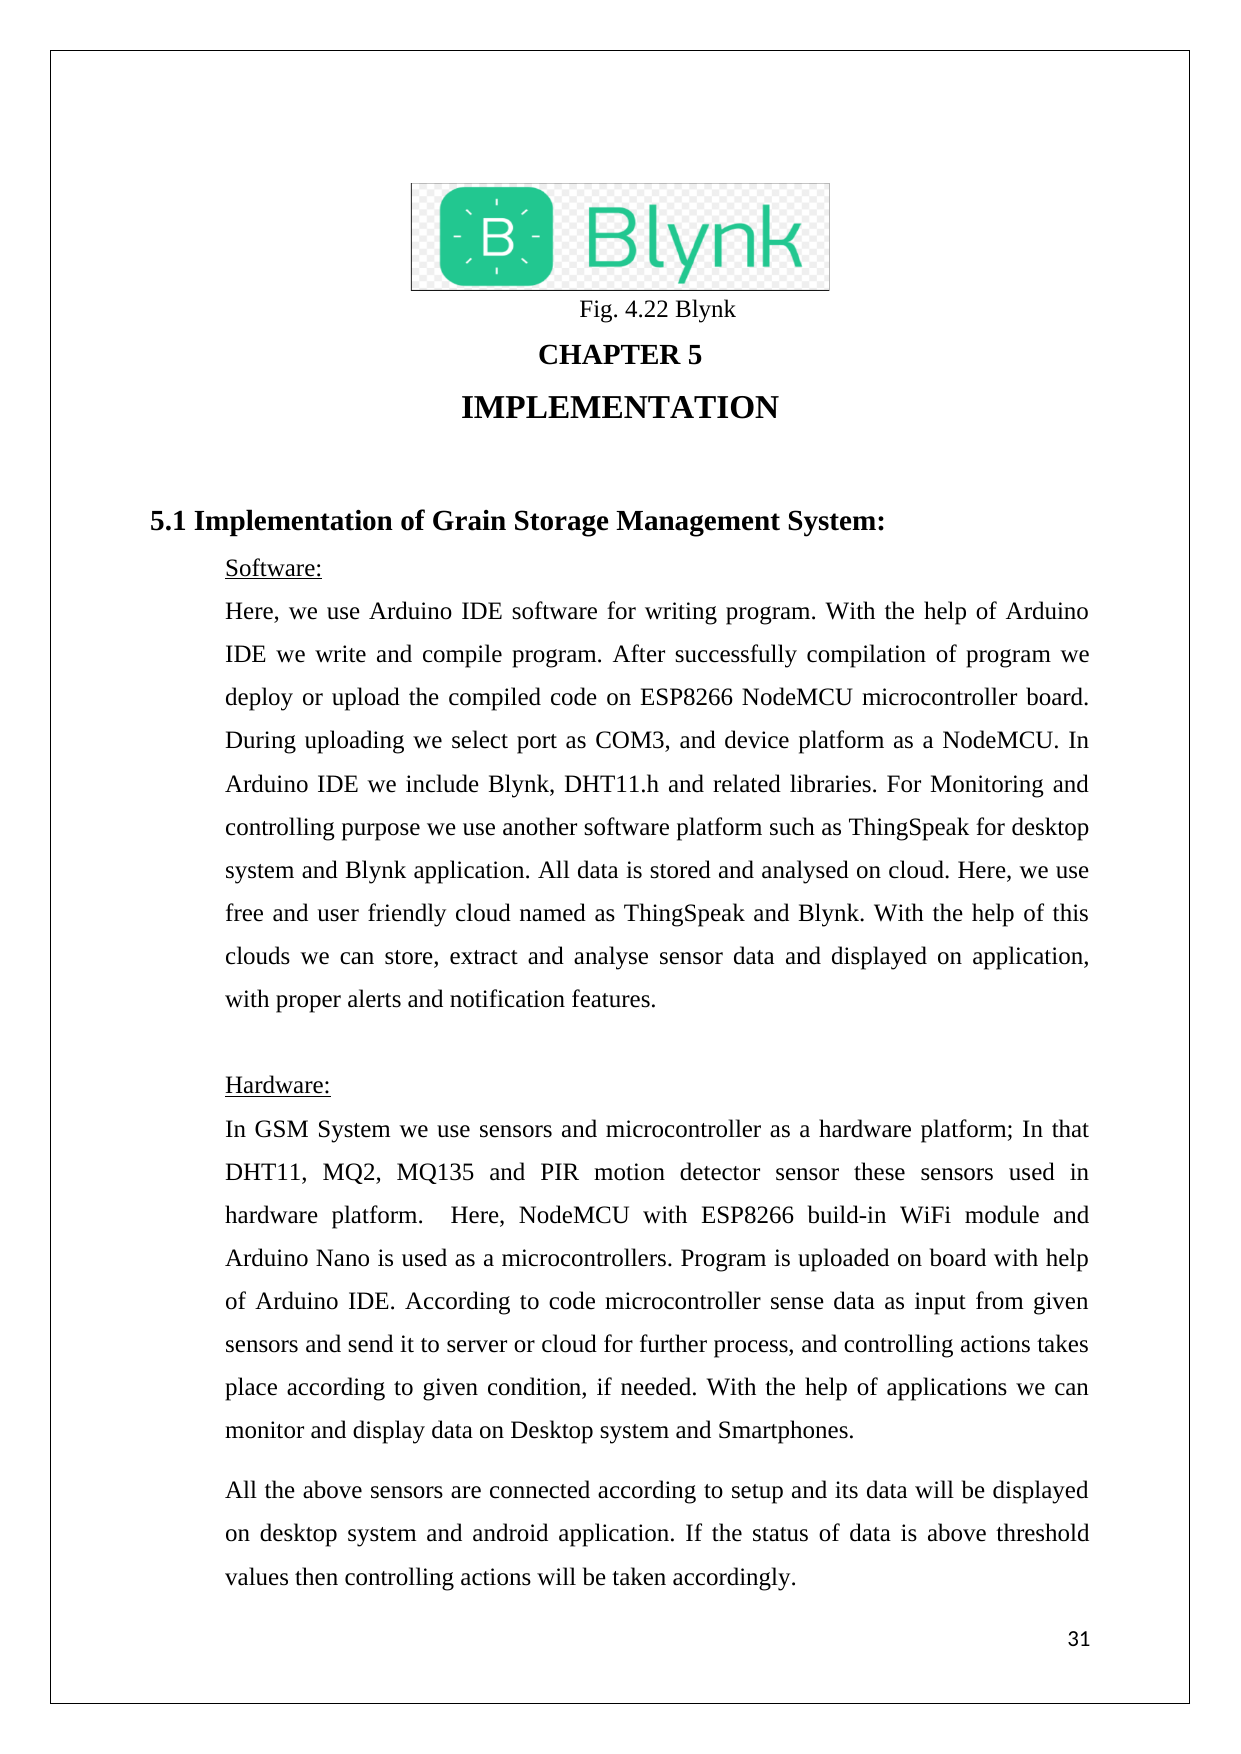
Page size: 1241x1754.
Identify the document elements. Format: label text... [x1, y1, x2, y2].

text All the above sensors are connected according to setup and its data will be displayed on desktop system and android application. If the status of data is above threshold values then controlling actions will be taken accordingly. [225, 1475, 1090, 1590]
text CHAPTER 5 [150, 337, 1090, 371]
picture [410, 183, 830, 291]
text IMPLEMENTATION [150, 388, 1090, 426]
list Here, we use Arduino IDE software for writing program. With the help of Arduino IDE we write and compile program. After successfully compilation of program we deploy or upload the compiled code on ESP8266 NodeMCU microcontroller board. During uploading we select port as COM3, and device platform as a NodeMCU. In Arduino IDE we include Blynk, DHT11.h and related libraries. For Monitoring and controlling purpose we use another software platform such as ThingSpeak for desktop system and Blynk application. All data is stored and analysed on cloud. Here, we use free and user friendly cloud named as ThingSpeak and Blynk. With the help of this clouds we can store, extract and analyse sensor data and displayed on application, with proper alerts and notification features. [225, 596, 1090, 1013]
list Software: [225, 553, 1090, 582]
list Implementation of Grain Storage Management System: [150, 503, 1090, 536]
list Hardware: [225, 1071, 1090, 1099]
list Fig. 4.22 Blynk [225, 294, 1090, 323]
list In GSM System we use sensors and microcontroller as a hardware platform; In that DHT11, MQ2, MQ135 and PIR motion detector sensor these sensors used in hardware platform. Here, NodeMCU with ESP8266 build-in WiFi module and Arduino Nano is used as a microcontrollers. Program is uploaded on board with help of Arduino IDE. According to code microcontroller sense data as input from given sensors and send it to server or cloud for further process, and controlling actions takes place according to given condition, if needed. With the help of applications we can monitor and display data on Desktop system and Smartphones. [225, 1114, 1090, 1444]
